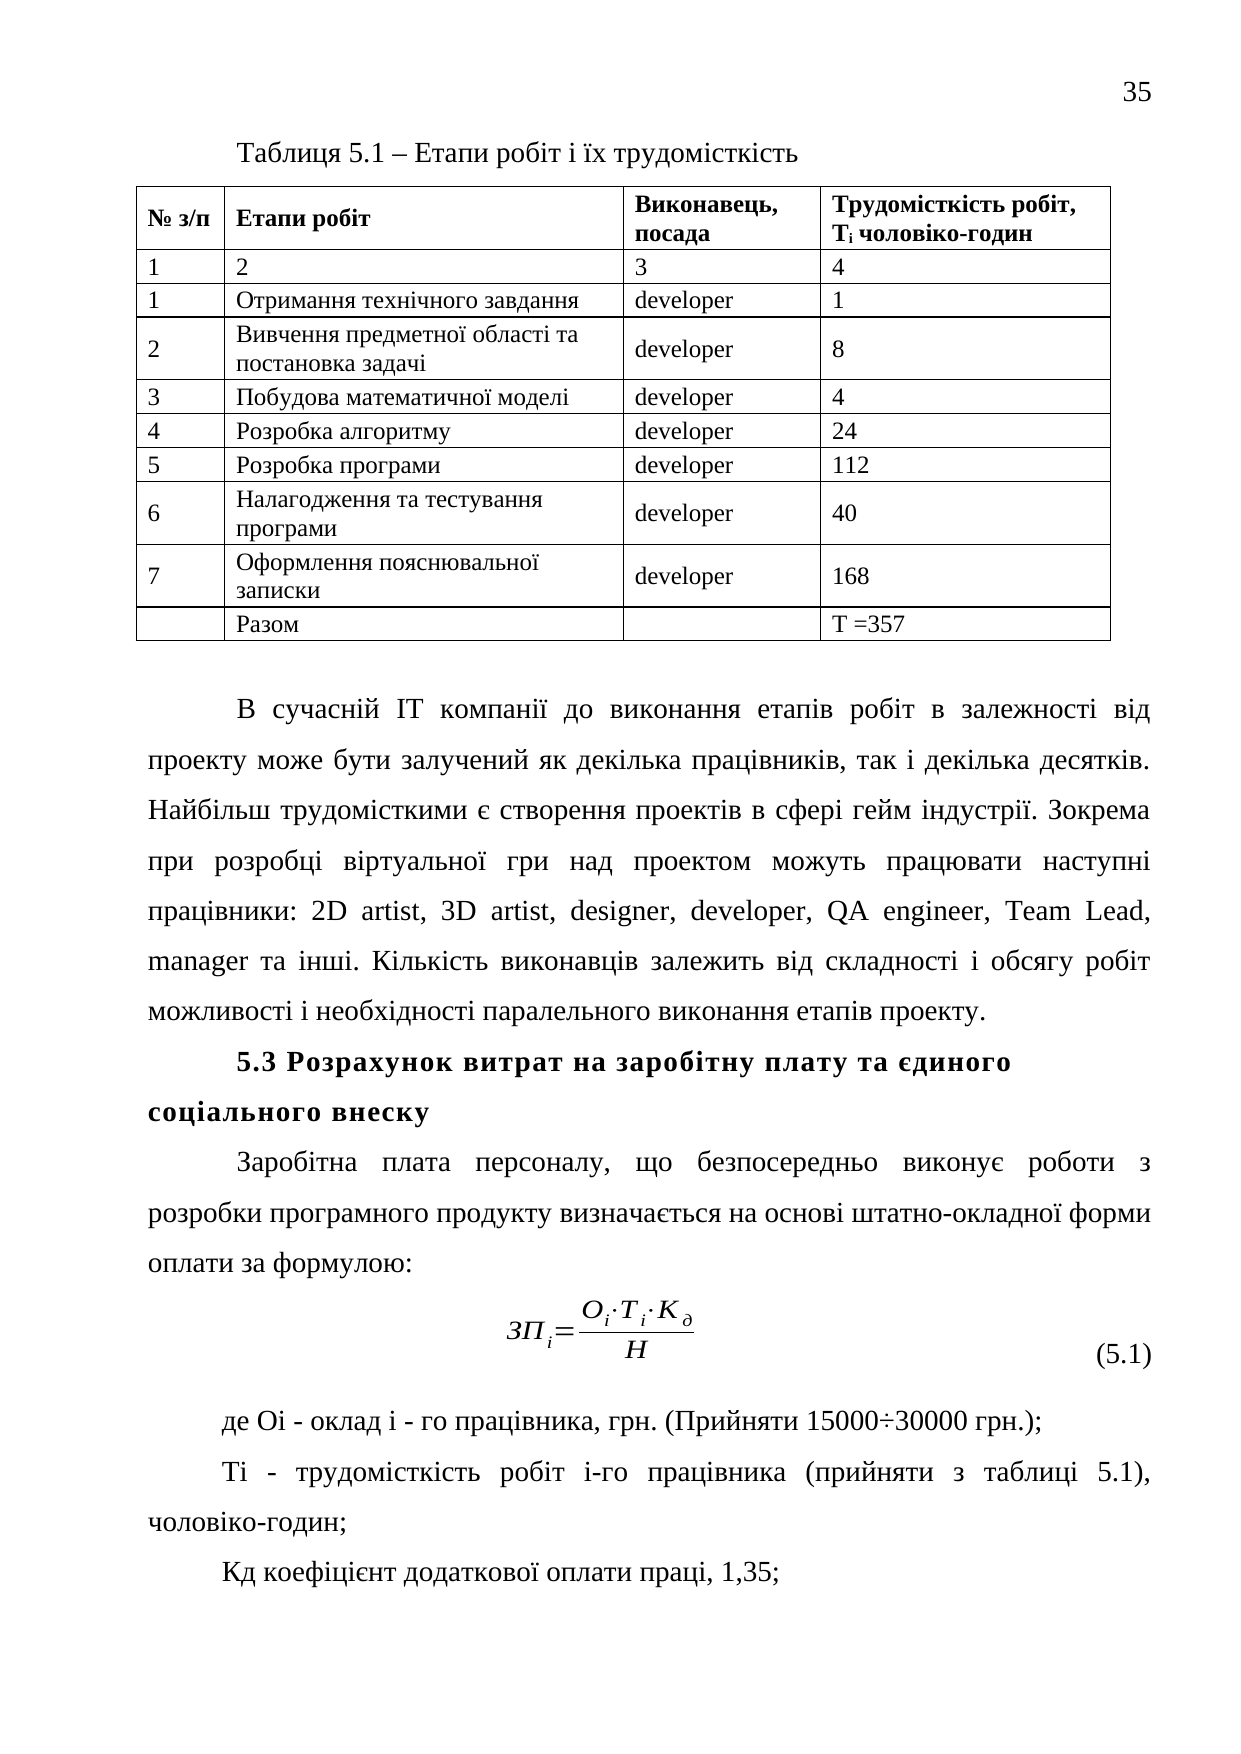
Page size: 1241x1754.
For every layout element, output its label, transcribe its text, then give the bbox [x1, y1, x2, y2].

text Кд коефіцієнт додаткової оплати праці, 1,35; [148, 1554, 1152, 1588]
table_header Виконавець, посада [624, 187, 820, 248]
table_cell Налагодження та тестування програми [225, 482, 623, 544]
text Розрахунок витрат на заробітну плату та єдиного соціального внеску [148, 1044, 1152, 1128]
table_cell Розробка програми [225, 448, 623, 481]
table_cell 168 [821, 545, 1110, 606]
table_cell Т =357 [821, 608, 1110, 640]
text Таблиця 5.1 – Етапи робіт і їх трудомісткість [148, 135, 1152, 169]
table_cell developer [624, 482, 820, 544]
table_cell 1 [137, 284, 224, 316]
table_cell Оформлення пояснювальної записки [225, 545, 623, 606]
table_cell [624, 608, 820, 640]
table_cell developer [624, 284, 820, 316]
text Ті - трудомісткість робіт і-го працівника (прийняти з таблиці 5.1), чоловіко-годин; [148, 1454, 1152, 1538]
table_header Трудомісткість робіт, Ті чоловіко-годин [821, 187, 1110, 248]
table_cell developer [624, 545, 820, 606]
text Заробітна плата персоналу, що безпосередньо виконує роботи з розробки програмного продукту визначається на основі штатно-окладної форми оплати за формулою: [148, 1144, 1152, 1279]
text де Оі - оклад і - го працівника, грн. (Прийняти 15000÷30000 грн.); [148, 1403, 1152, 1437]
table_cell Вивчення предметної області та постановка задачі [225, 318, 623, 379]
table_cell developer [624, 448, 820, 481]
table_cell 1 [137, 250, 224, 282]
table_header № з/п [137, 187, 224, 248]
table_cell 3 [624, 250, 820, 282]
text В сучасній ІТ компанії до виконання етапів робіт в залежності від проекту може бути залучений як декілька працівників, так і декілька десятків. Найбільш трудомісткими є створення проектів в сфері гейм індустрії. Зокрема при розробці віртуальної гри над проектом можуть працювати наступні працівники: 2D artist, 3D artist, designer, developer, QA engineer, Team Lead, manager та інші. Кількість виконавців залежить від складності і обсягу робіт можливості і необхідності паралельного виконання етапів проекту. [148, 692, 1152, 1027]
table_header Етапи робіт [225, 187, 623, 248]
table_cell Отримання технічного завдання [225, 284, 623, 316]
text (5.1) [148, 1295, 1152, 1370]
table_cell 8 [821, 318, 1110, 379]
table_cell 112 [821, 448, 1110, 481]
table_cell Побудова математичної моделі [225, 380, 623, 413]
table_cell 4 [137, 414, 224, 447]
table_cell 7 [137, 545, 224, 606]
table_cell 1 [821, 284, 1110, 316]
table_cell 40 [821, 482, 1110, 544]
table_cell developer [624, 318, 820, 379]
table_cell 3 [137, 380, 224, 413]
table_cell 4 [821, 250, 1110, 282]
table_cell 6 [137, 482, 224, 544]
table_cell Розробка алгоритму [225, 414, 623, 447]
table_cell 5 [137, 448, 224, 481]
table_cell developer [624, 380, 820, 413]
table_cell 24 [821, 414, 1110, 447]
table_cell Разом [225, 608, 623, 640]
table_cell 4 [821, 380, 1110, 413]
table_cell [137, 608, 224, 640]
table_cell 2 [225, 250, 623, 282]
table_cell developer [624, 414, 820, 447]
table_cell 2 [137, 318, 224, 379]
